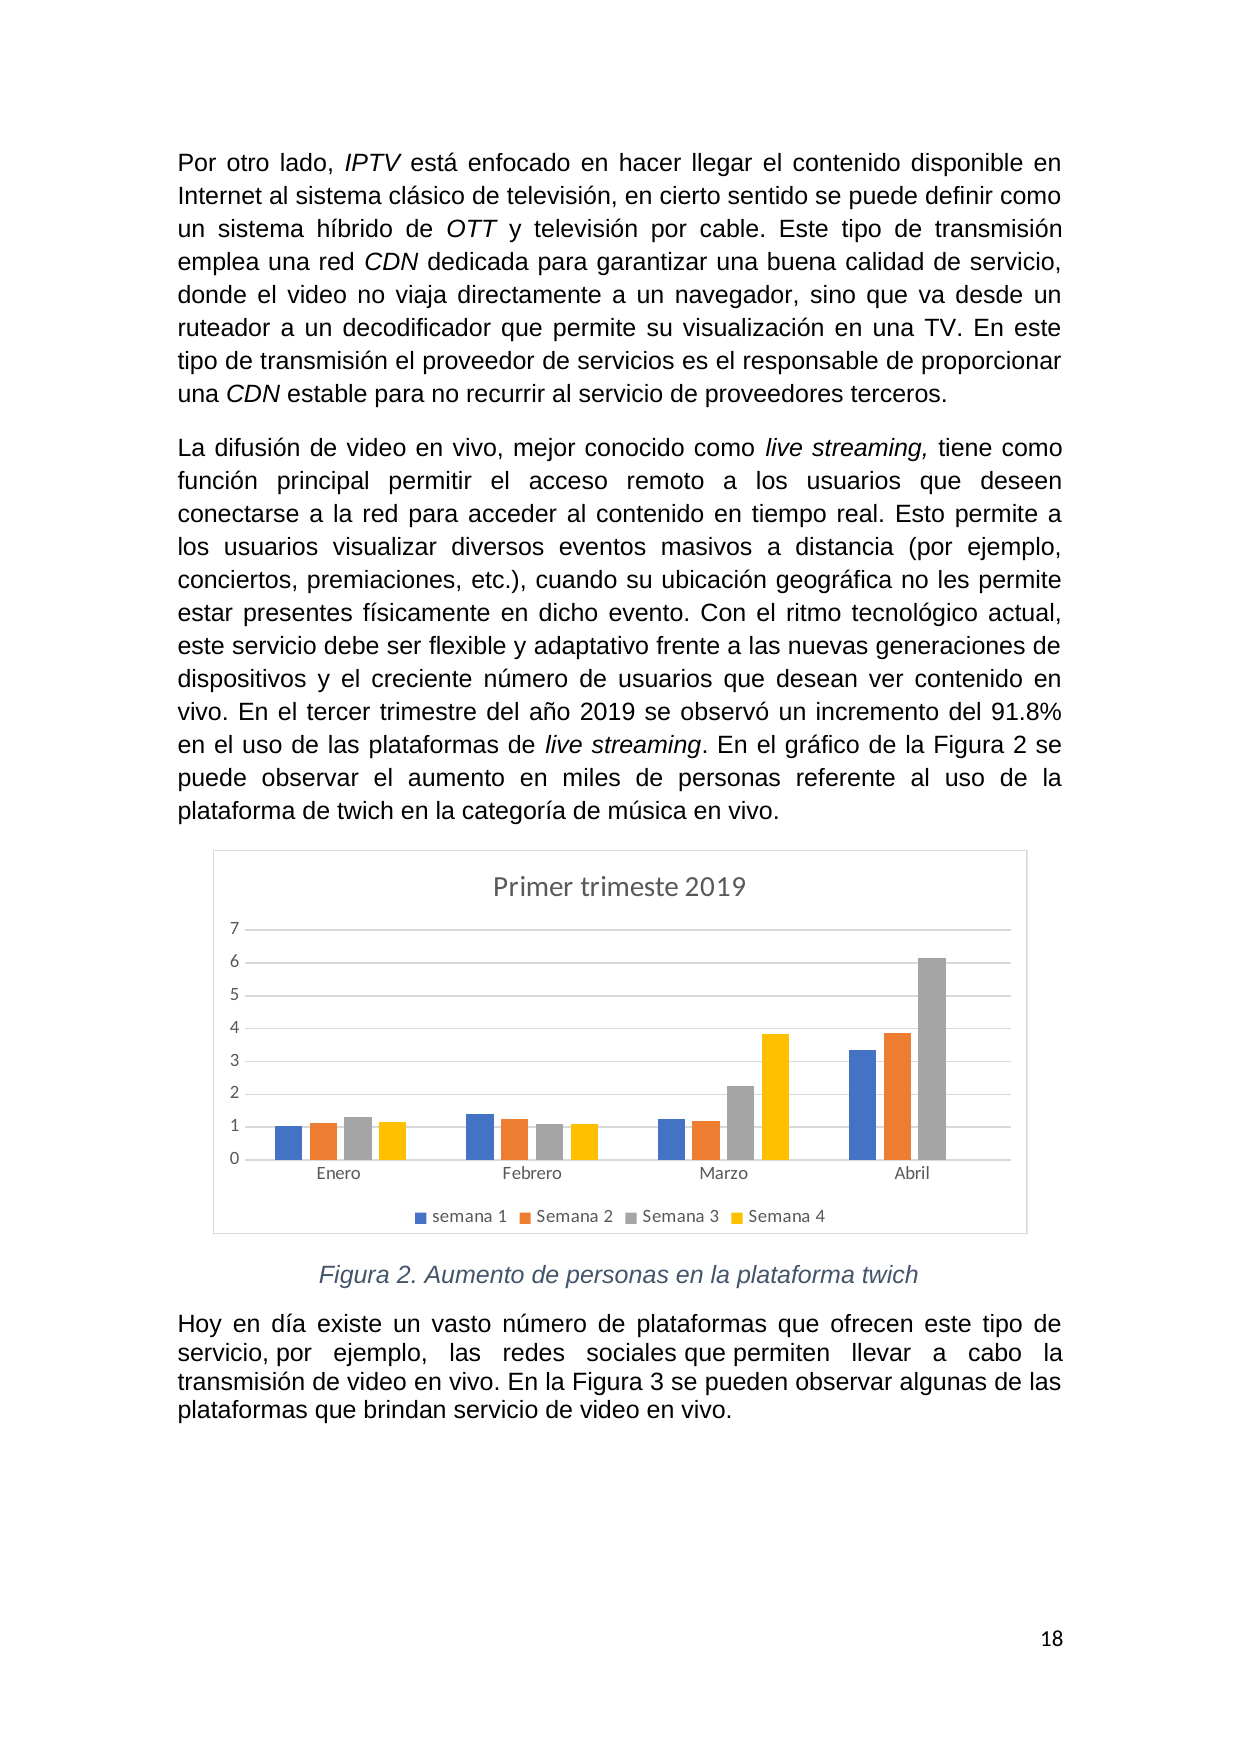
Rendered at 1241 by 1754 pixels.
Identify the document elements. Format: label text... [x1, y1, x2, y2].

text La difusión de video en vivo, mejor conocido como live streaming, tiene como función principal permitir el acceso remoto a los usuarios que deseen conectarse a la red para acceder al contenido en tiempo real. Esto permite a los usuarios visualizar diversos eventos masivos a distancia (por ejemplo, conciertos, premiaciones, etc.), cuando su ubicación geográfica no les permite estar presentes físicamente en dicho evento. Con el ritmo tecnológico actual, este servicio debe ser flexible y adaptativo frente a las nuevas generaciones de dispositivos y el creciente número de usuarios que desean ver contenido en vivo. En el tercer trimestre del año 2019 se observó un incremento del 91.8% en el uso de las plataformas de live streaming. En el gráfico de la Figura 2 se puede observar el aumento en miles de personas referente al uso de la plataforma de twich en la categoría de música en vivo. [177, 433, 1063, 824]
text Figura 2. Aumento de personas en la plataforma twich [177, 1259, 1063, 1288]
text Hoy en día existe un vasto número de plataformas que ofrecen este tipo de servicio, por ejemplo, las redes sociales que permiten llevar a cabo la transmisión de video en vivo. En la Figura 3 se pueden observar algunas de las plataformas que brindan servicio de video en vivo. [177, 1309, 1063, 1424]
text Por otro lado, IPTV está enfocado en hacer llegar el contenido disponible en Internet al sistema clásico de televisión, en cierto sentido se puede definir como un sistema híbrido de OTT y televisión por cable. Este tipo de transmisión emplea una red CDN dedicada para garantizar una buena calidad de servicio, donde el video no viaja directamente a un navegador, sino que va desde un ruteador a un decodificador que permite su visualización en una TV. En este tipo de transmisión el proveedor de servicios es el responsable de proporcionar una CDN estable para no recurrir al servicio de proveedores terceros. [177, 148, 1063, 407]
